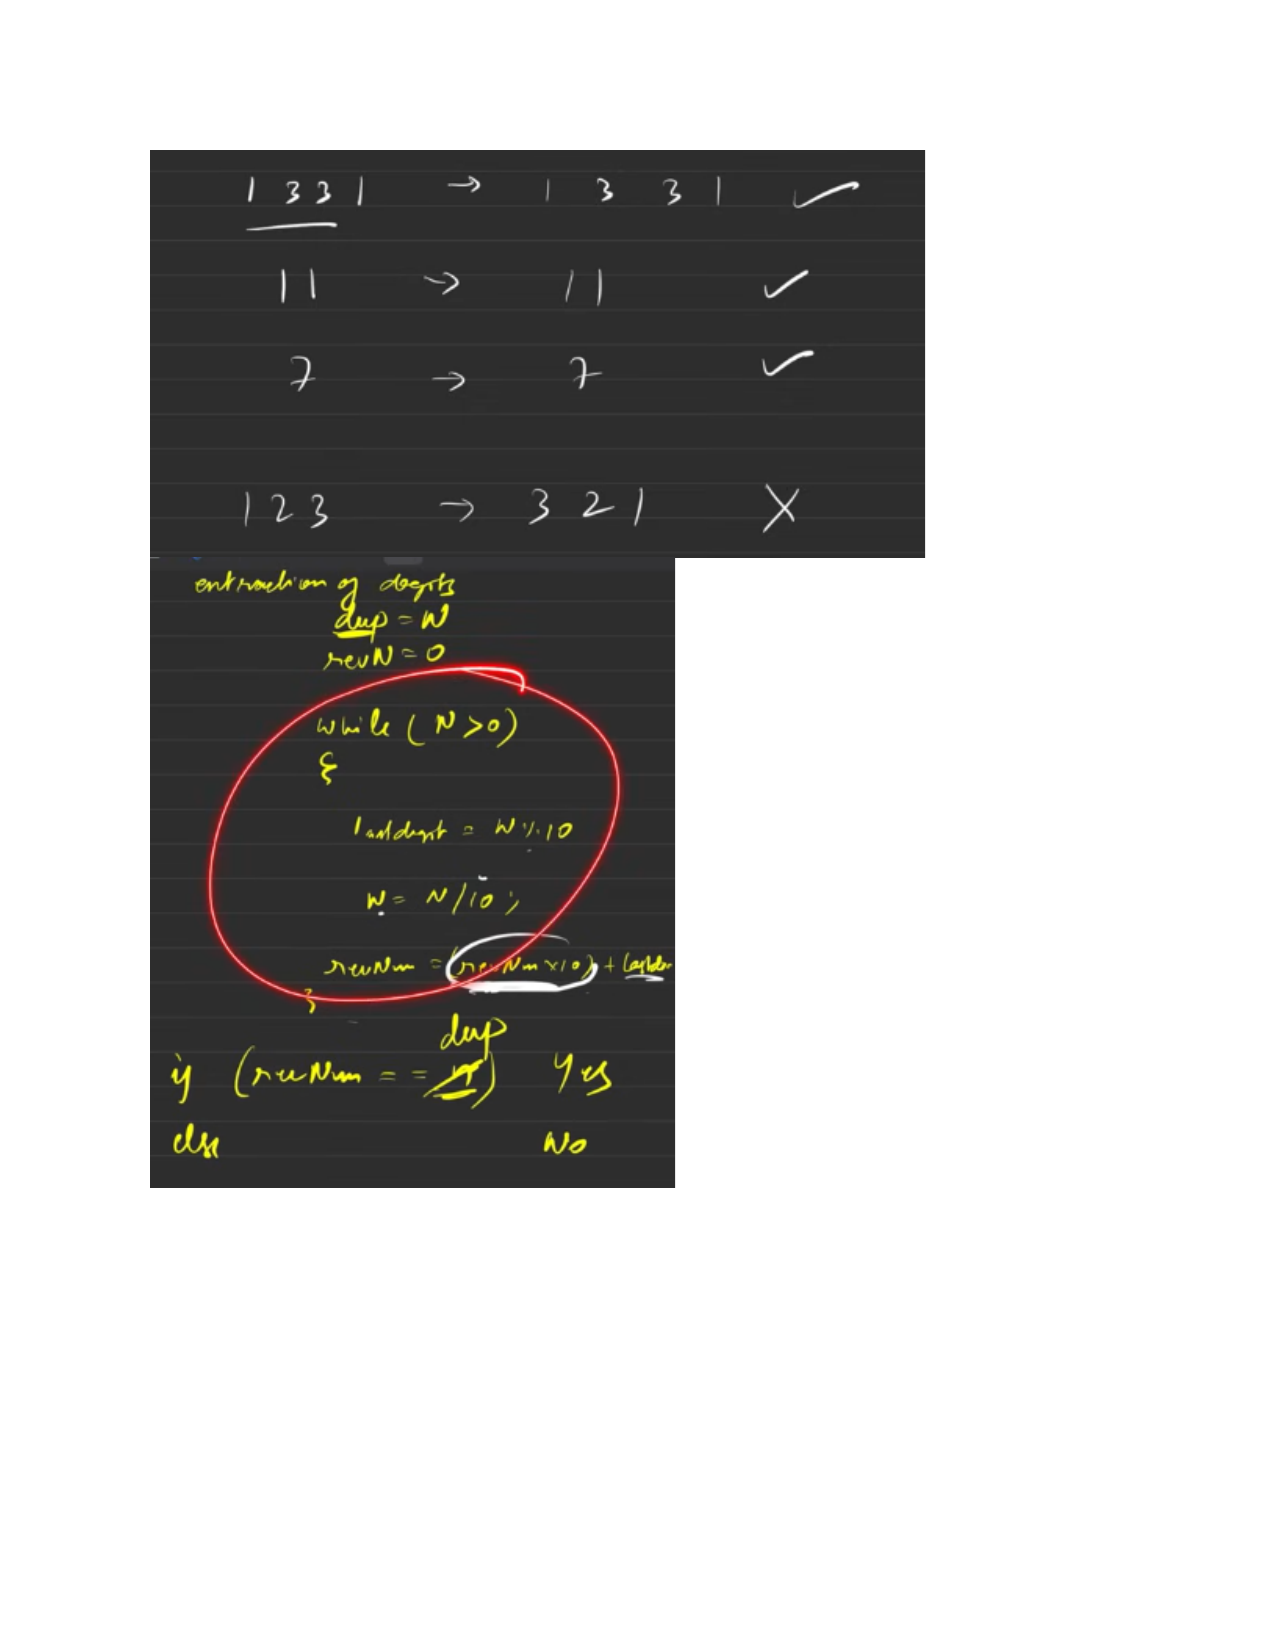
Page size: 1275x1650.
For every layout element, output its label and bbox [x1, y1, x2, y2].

picture [150, 150, 926, 1188]
